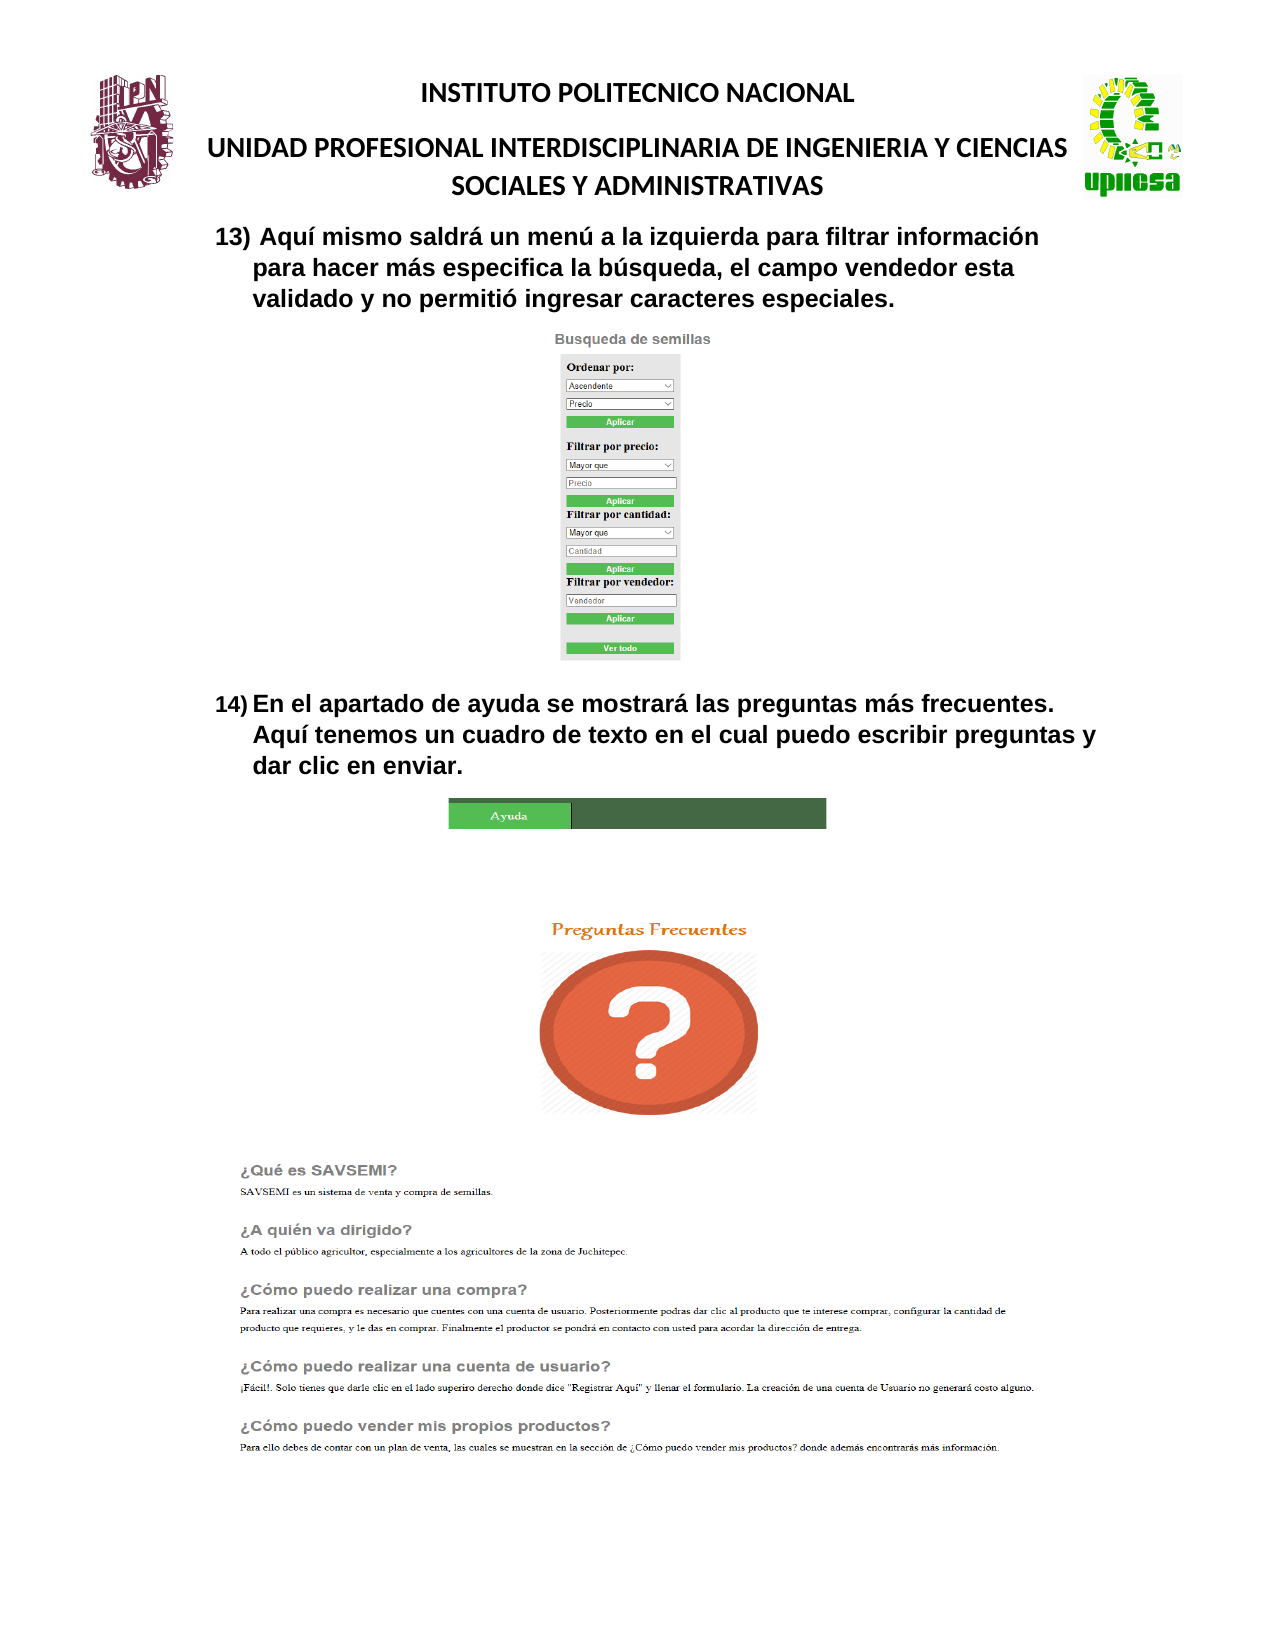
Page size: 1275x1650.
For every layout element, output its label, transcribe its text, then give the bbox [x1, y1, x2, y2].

picture [544, 331, 731, 670]
picture [1082, 75, 1183, 199]
picture [90, 75, 174, 189]
picture [448, 798, 827, 1126]
list En el apartado de ayuda se mostrará las preguntas más frecuentes. Aquí tenemos un cuadro de texto en el cual puedo escribir preguntas y dar clic en enviar. [215, 689, 1098, 780]
picture [232, 1143, 1043, 1463]
list Aquí mismo saldrá un menú a la izquierda para filtrar información para hacer más especifica la búsqueda, el campo vendedor esta validado y no permitió ingresar caracteres especiales. [215, 222, 1098, 312]
